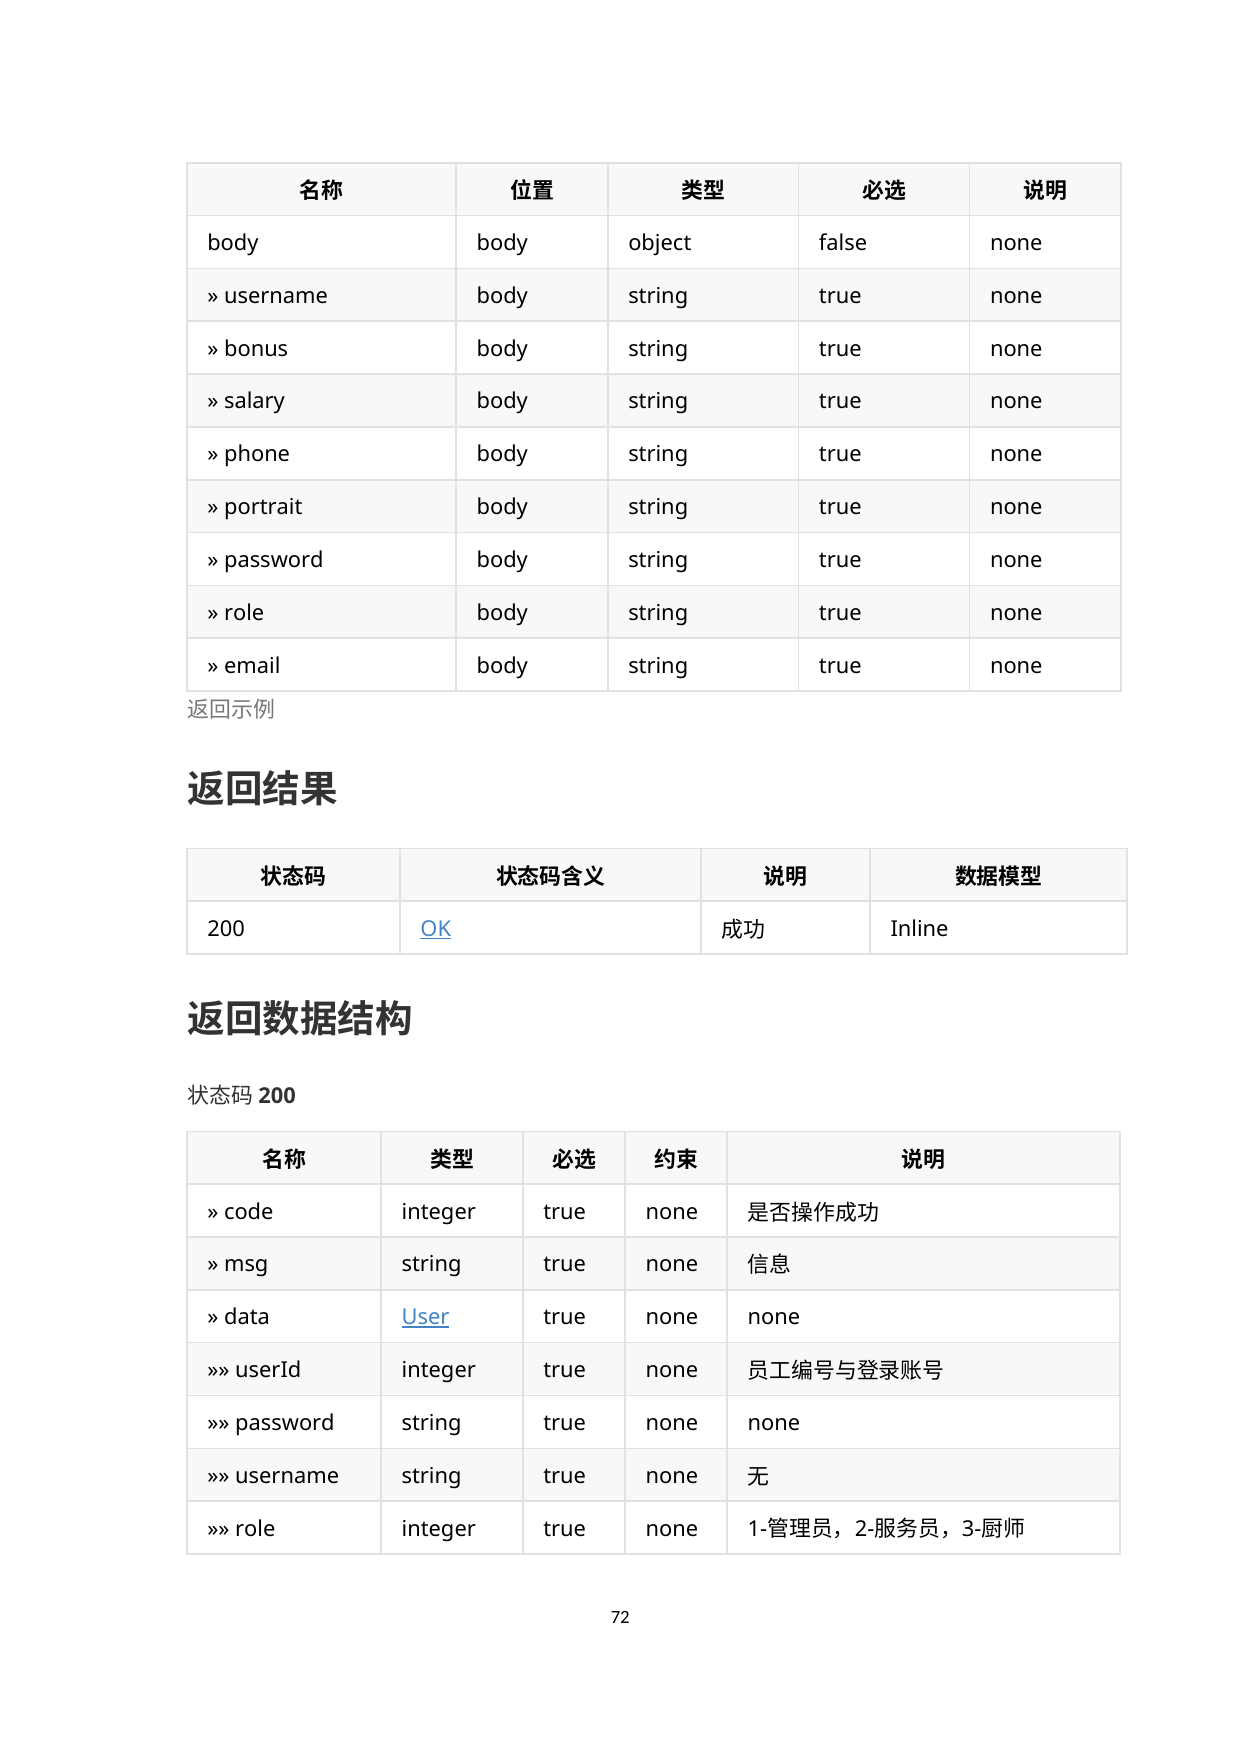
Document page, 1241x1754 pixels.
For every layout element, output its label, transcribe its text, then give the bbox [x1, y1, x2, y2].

table_cell string [609, 639, 798, 690]
table_cell true [524, 1291, 624, 1342]
table_cell Inline [871, 902, 1126, 953]
table_cell true [799, 639, 969, 690]
table_cell string [382, 1396, 522, 1447]
table_cell » code [188, 1185, 380, 1236]
table_cell body [457, 586, 607, 637]
table_cell none [626, 1291, 726, 1342]
table_cell none [626, 1343, 726, 1394]
text 状态码 200 [187, 1078, 1053, 1111]
table_cell none [626, 1449, 726, 1500]
table_cell none [970, 375, 1120, 426]
text 返回结果 [187, 753, 1053, 818]
table_cell none [626, 1238, 726, 1289]
table_cell true [799, 322, 969, 373]
table_header 名称 [188, 1132, 380, 1183]
table_cell body [457, 639, 607, 690]
table_cell »» role [188, 1502, 380, 1553]
table_header 名称 [188, 164, 455, 215]
table_cell true [524, 1449, 624, 1500]
table_cell integer [382, 1502, 522, 1553]
table_cell body [457, 216, 607, 268]
table_cell » salary [188, 375, 455, 426]
table_cell true [524, 1185, 624, 1236]
table_cell » portrait [188, 481, 455, 532]
table_header 位置 [457, 164, 607, 215]
table_cell 成功 [702, 902, 869, 953]
table_cell body [457, 533, 607, 584]
table_cell string [382, 1449, 522, 1500]
table_cell none [626, 1502, 726, 1553]
table_cell » username [188, 269, 455, 320]
table_cell string [609, 322, 798, 373]
table_cell string [609, 428, 798, 479]
table_cell true [524, 1238, 624, 1289]
table_cell string [609, 375, 798, 426]
table_cell none [970, 269, 1120, 320]
table_cell string [609, 269, 798, 320]
table_cell none [970, 428, 1120, 479]
table_cell true [799, 481, 969, 532]
table_cell none [970, 481, 1120, 532]
text 返回示例 [187, 692, 1053, 724]
table_header 必选 [524, 1132, 624, 1183]
table_cell 员工编号与登录账号 [728, 1343, 1119, 1394]
table_cell object [609, 216, 798, 268]
table_cell true [799, 428, 969, 479]
table_cell » bonus [188, 322, 455, 373]
table_cell OK [401, 902, 700, 953]
table_cell 200 [188, 902, 399, 953]
table_cell 是否操作成功 [728, 1185, 1119, 1236]
table_cell string [609, 481, 798, 532]
table_cell true [524, 1502, 624, 1553]
table_cell string [382, 1238, 522, 1289]
table_header 说明 [702, 849, 869, 900]
table_cell body [457, 322, 607, 373]
table_cell true [524, 1343, 624, 1394]
table_cell body [188, 216, 455, 268]
table_cell none [626, 1185, 726, 1236]
table_cell » email [188, 639, 455, 690]
table_cell none [970, 586, 1120, 637]
table_cell 无 [728, 1449, 1119, 1500]
table_header 必选 [799, 164, 969, 215]
table_cell User [382, 1291, 522, 1342]
table_cell none [626, 1396, 726, 1447]
table_header 类型 [609, 164, 798, 215]
table_cell body [457, 375, 607, 426]
table_cell 信息 [728, 1238, 1119, 1289]
table_cell none [728, 1396, 1119, 1447]
table_cell »» userId [188, 1343, 380, 1394]
table_cell none [728, 1291, 1119, 1342]
table_header 类型 [382, 1132, 522, 1183]
table_header 数据模型 [871, 849, 1126, 900]
table_header 说明 [728, 1132, 1119, 1183]
table_header 说明 [970, 164, 1120, 215]
table_cell » data [188, 1291, 380, 1342]
table_cell body [457, 269, 607, 320]
table_cell none [970, 639, 1120, 690]
table_header 约束 [626, 1132, 726, 1183]
table_cell body [457, 481, 607, 532]
table_cell integer [382, 1185, 522, 1236]
table_cell »» username [188, 1449, 380, 1500]
table_cell string [609, 533, 798, 584]
table_cell true [524, 1396, 624, 1447]
table_cell body [457, 428, 607, 479]
table_cell false [799, 216, 969, 268]
table_cell true [799, 533, 969, 584]
table_cell integer [382, 1343, 522, 1394]
table_cell » role [188, 586, 455, 637]
text 返回数据结构 [187, 984, 1053, 1049]
table_cell none [970, 216, 1120, 268]
table_cell » msg [188, 1238, 380, 1289]
table_cell » phone [188, 428, 455, 479]
table_cell » password [188, 533, 455, 584]
table_cell string [609, 586, 798, 637]
table_cell »» password [188, 1396, 380, 1447]
table_cell 1-管理员，2-服务员，3-厨师 [728, 1502, 1119, 1553]
table_cell true [799, 375, 969, 426]
table_cell true [799, 269, 969, 320]
table_header 状态码 [188, 849, 399, 900]
table_cell none [970, 533, 1120, 584]
table_cell true [799, 586, 969, 637]
table_header 状态码含义 [401, 849, 700, 900]
table_cell none [970, 322, 1120, 373]
